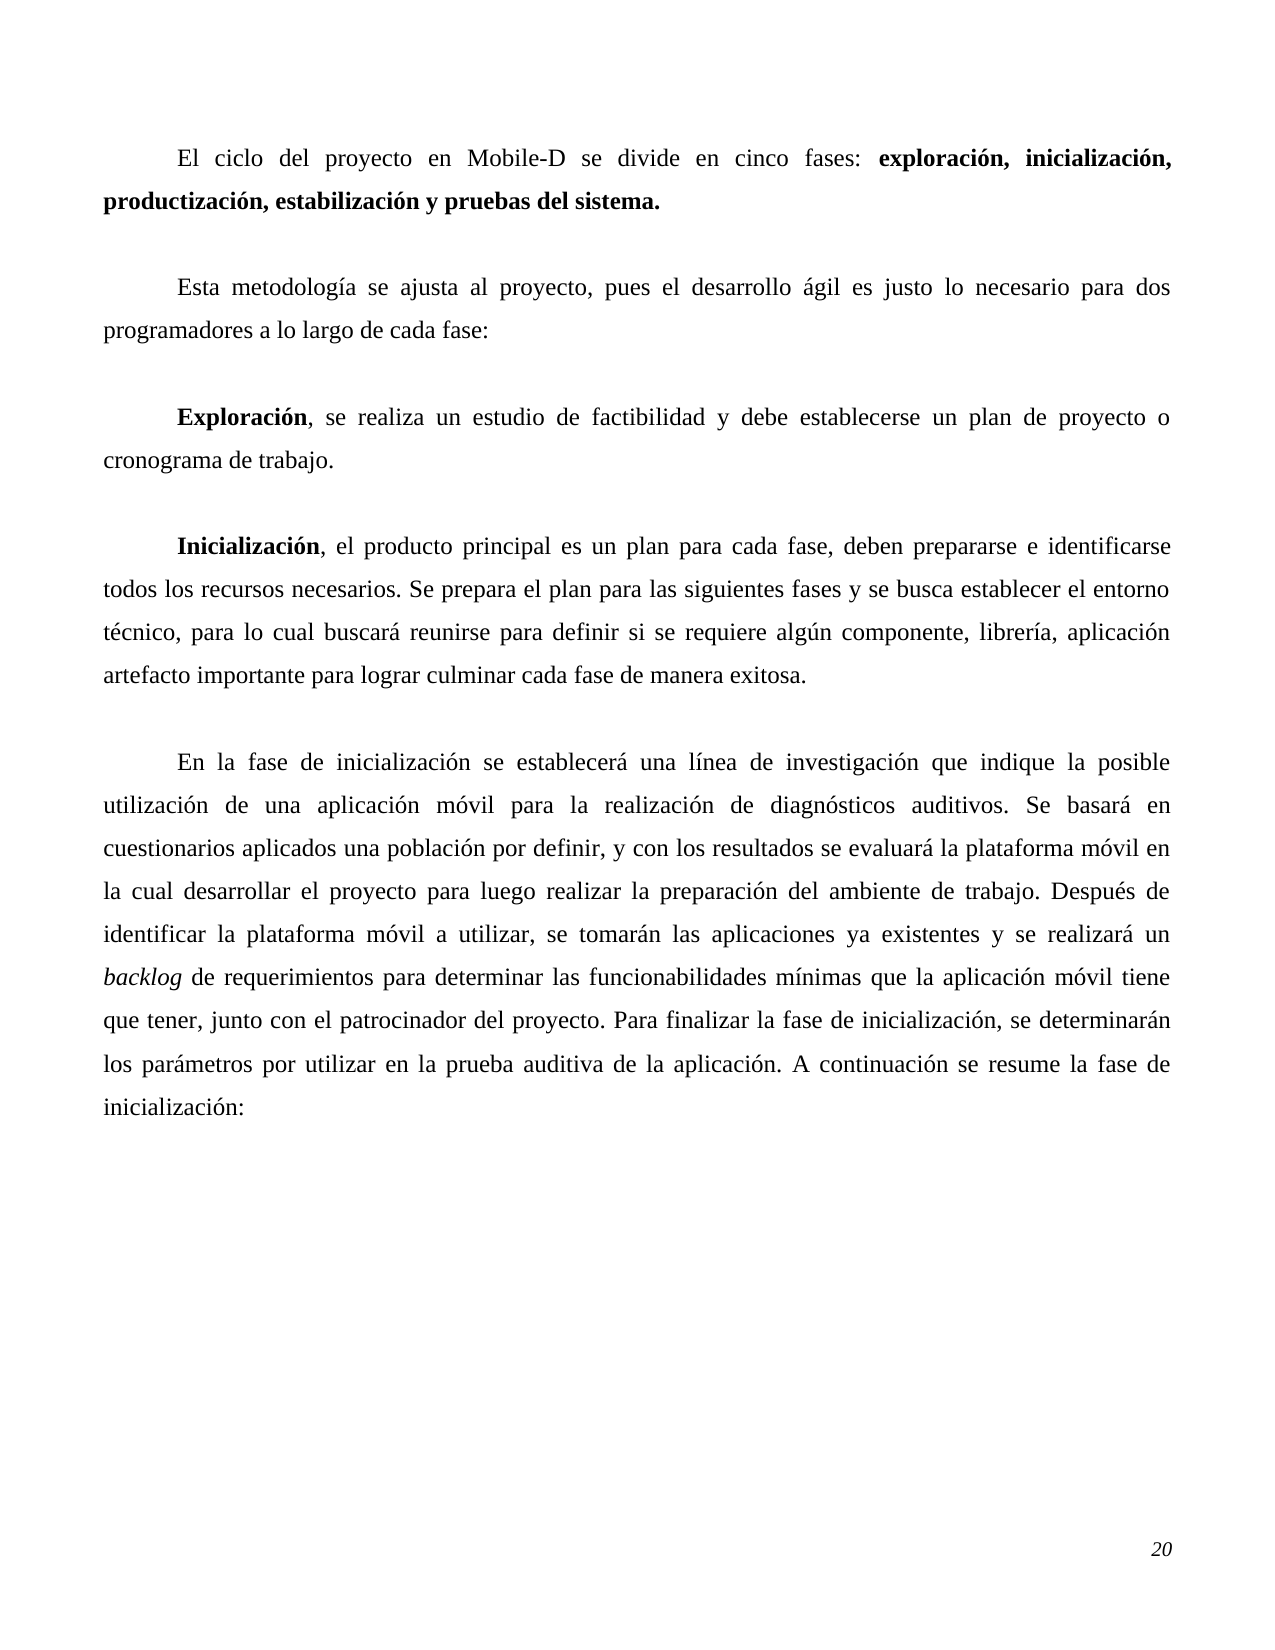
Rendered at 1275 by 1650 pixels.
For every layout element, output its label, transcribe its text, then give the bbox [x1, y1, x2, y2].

text Exploración, se realiza un estudio de factibilidad y debe establecerse un plan de proyecto o cronograma de trabajo. [103, 402, 1172, 474]
text Inicialización, el producto principal es un plan para cada fase, deben prepararse e identificarse todos los recursos necesarios. Se prepara el plan para las siguientes fases y se busca establecer el entorno técnico, para lo cual buscará reunirse para definir si se requiere algún componente, librería, aplicación artefacto importante para lograr culminar cada fase de manera exitosa. [103, 531, 1172, 689]
text Esta metodología se ajusta al proyecto, pues el desarrollo ágil es justo lo necesario para dos programadores a lo largo de cada fase: [103, 272, 1172, 344]
text En la fase de inicialización se establecerá una línea de investigación que indique la posible utilización de una aplicación móvil para la realización de diagnósticos auditivos. Se basará en cuestionarios aplicados una población por definir, y con los resultados se evaluará la plataforma móvil en la cual desarrollar el proyecto para luego realizar la preparación del ambiente de trabajo. Después de identificar la plataforma móvil a utilizar, se tomarán las aplicaciones ya existentes y se realizará un backlog de requerimientos para determinar las funcionabilidades mínimas que la aplicación móvil tiene que tener, junto con el patrocinador del proyecto. Para finalizar la fase de inicialización, se determinarán los parámetros por utilizar en la prueba auditiva de la aplicación. A continuación se resume la fase de inicialización: [103, 747, 1172, 1121]
text El ciclo del proyecto en Mobile-D se divide en cinco fases: exploración, inicialización, productización, estabilización y pruebas del sistema. [103, 143, 1172, 215]
